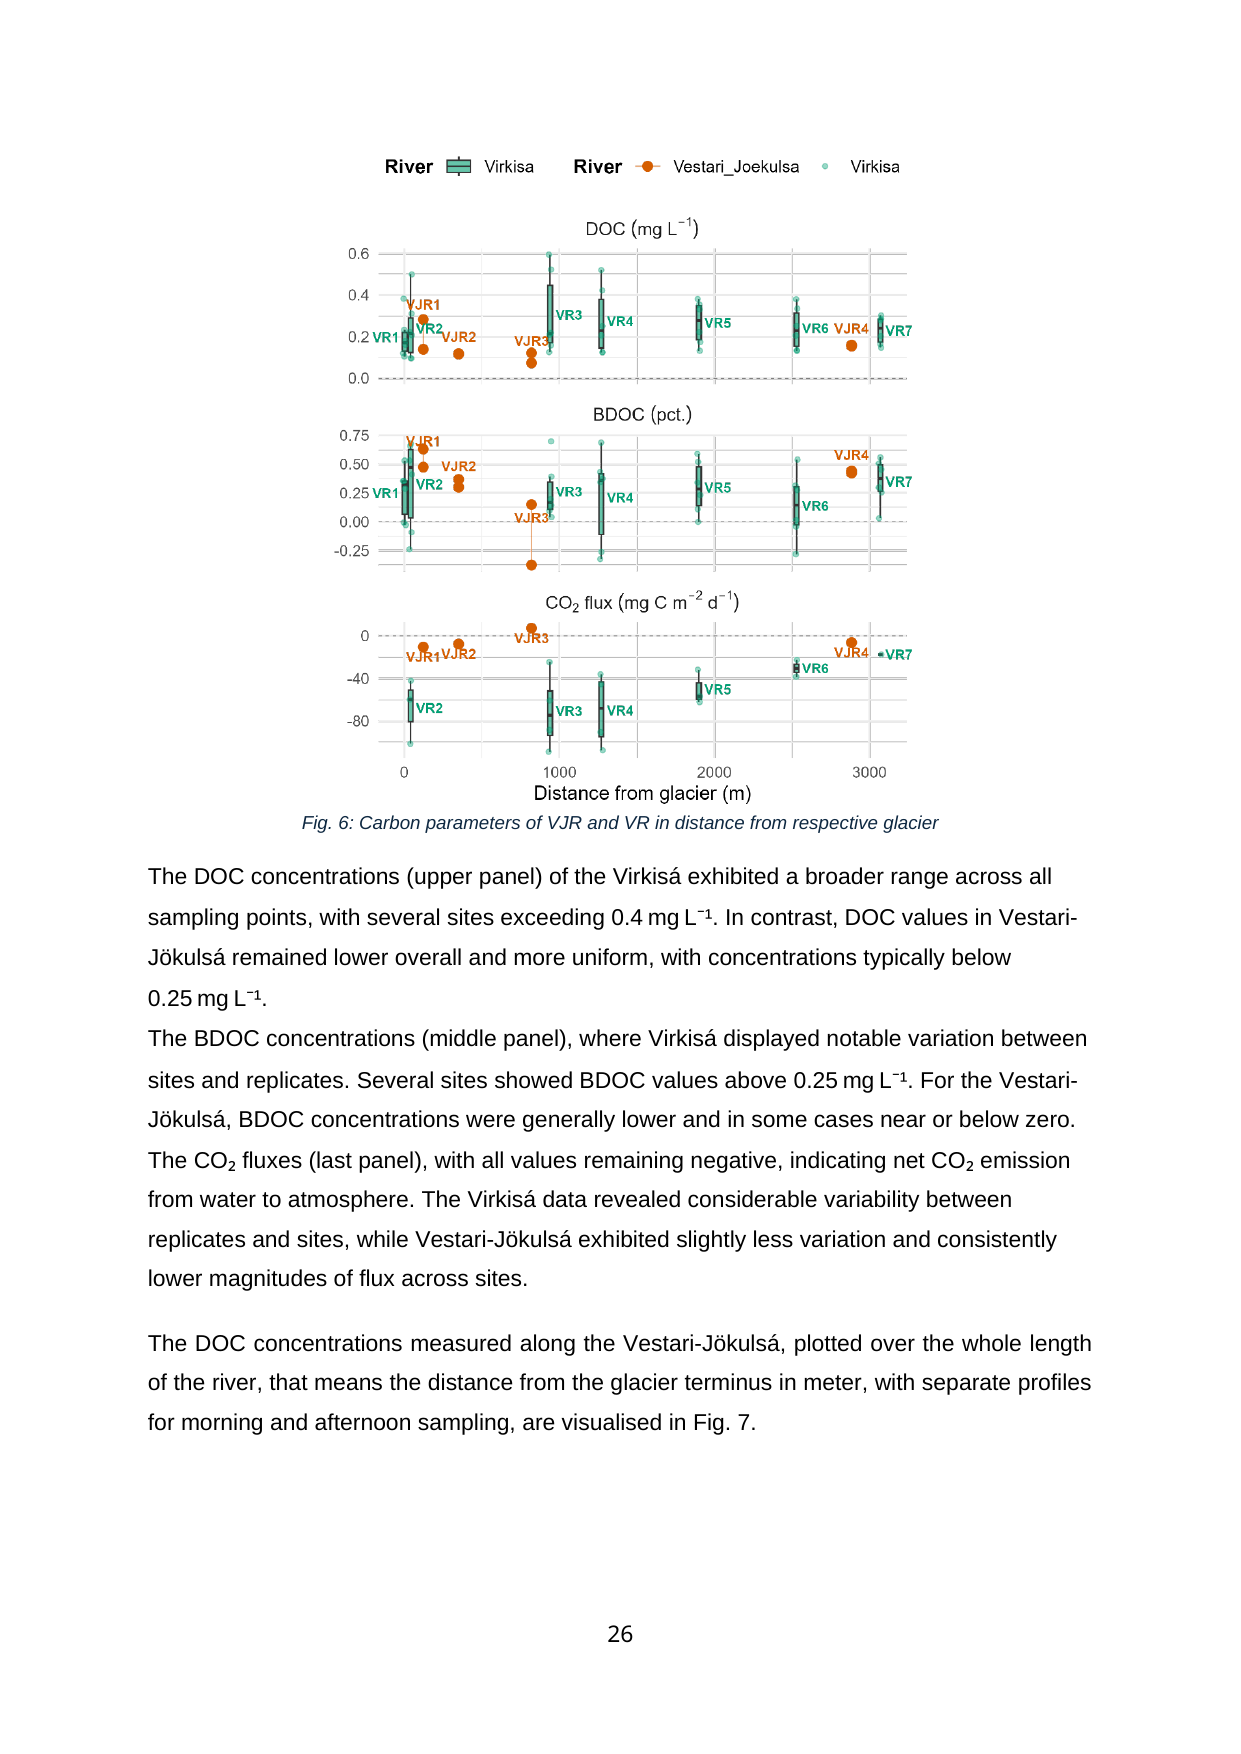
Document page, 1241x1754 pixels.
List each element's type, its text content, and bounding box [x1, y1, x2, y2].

picture [325, 147, 916, 813]
text Fig. 6: Carbon parameters of VJR and VR in distance from respective glacier [148, 812, 1093, 834]
text The DOC concentrations measured along the Vestari-Jökulsá, plotted over the whole length of the river, that means the distance from the glacier terminus in meter, with separate profiles for morning and afternoon sampling, are visualised in Fig. 7. [148, 1330, 1093, 1435]
text The CO₂ fluxes (last panel), with all values remaining negative, indicating net CO₂ emission from water to atmosphere. The Virkisá data revealed considerable variability between replicates and sites, while Vestari-Jökulsá exhibited slightly less variation and consistently lower magnitudes of flux across sites. [148, 1146, 1093, 1292]
text The DOC concentrations (upper panel) of the Virkisá exhibited a broader range across all sampling points, with several sites exceeding 0.4 mg L⁻¹. In contrast, DOC values in Vestari-Jökulsá remained lower overall and more uniform, with concentrations typically below 0.25 mg L⁻¹. [148, 863, 1093, 1011]
text The BDOC concentrations (middle panel), where Virkisá displayed notable variation between sites and replicates. Several sites showed BDOC values above 0.25 mg L⁻¹. For the Vestari-Jökulsá, BDOC concentrations were generally lower and in some cases near or below zero. [148, 1025, 1093, 1132]
